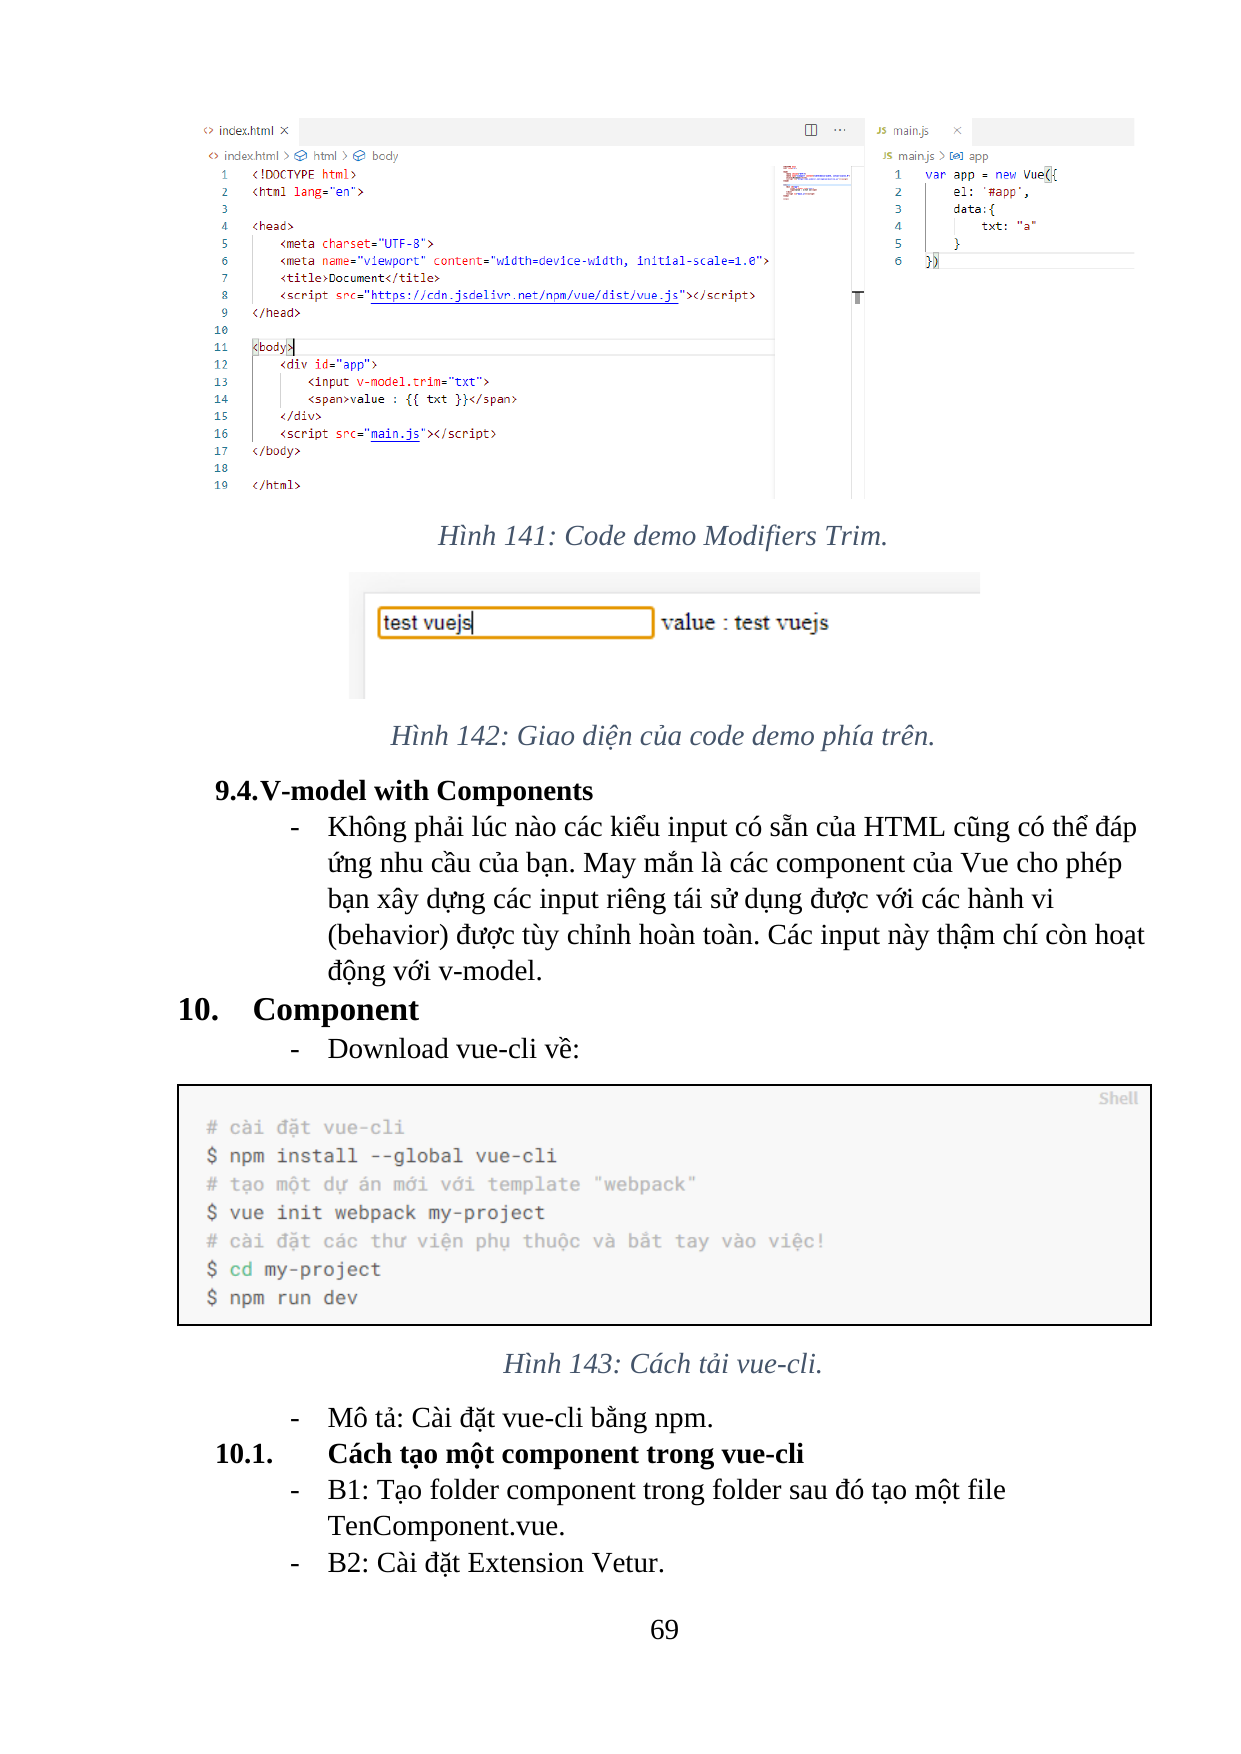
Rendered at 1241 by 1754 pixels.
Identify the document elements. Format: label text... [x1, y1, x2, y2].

picture [194, 118, 1135, 499]
list Không phải lúc nào các kiểu input có sẵn của HTML cũng có thể đáp ứng nhu cầu của bạn. May mắn là các component của Vue cho phép bạn xây dựng các input riêng tái sử dụng được với các hành vi (behavior) được tùy chỉnh hoàn toàn. Các input này thậm chí còn hoạt động với v-model. [290, 809, 1152, 987]
list B1: Tạo folder component trong folder sau đó tạo một file TenComponent.vue. [290, 1472, 1152, 1542]
picture [179, 1086, 1150, 1324]
list B2: Cài đặt Extension Vetur. [290, 1545, 1152, 1578]
list Cách tạo một component trong vue-cli [215, 1436, 1152, 1470]
list V-model with Components [215, 773, 1152, 806]
text Hình 141: Code demo Modifiers Trim. [177, 518, 1152, 552]
text Hình 142: Giao diện của code demo phía trên. [177, 718, 1152, 752]
text Hình 143: Cách tải vue-cli. [177, 1346, 1152, 1379]
list Component [177, 989, 1152, 1028]
list Mô tả: Cài đặt vue-cli bằng npm. [290, 1400, 1152, 1434]
picture [348, 572, 980, 699]
list Download vue-cli về: [290, 1031, 1152, 1064]
